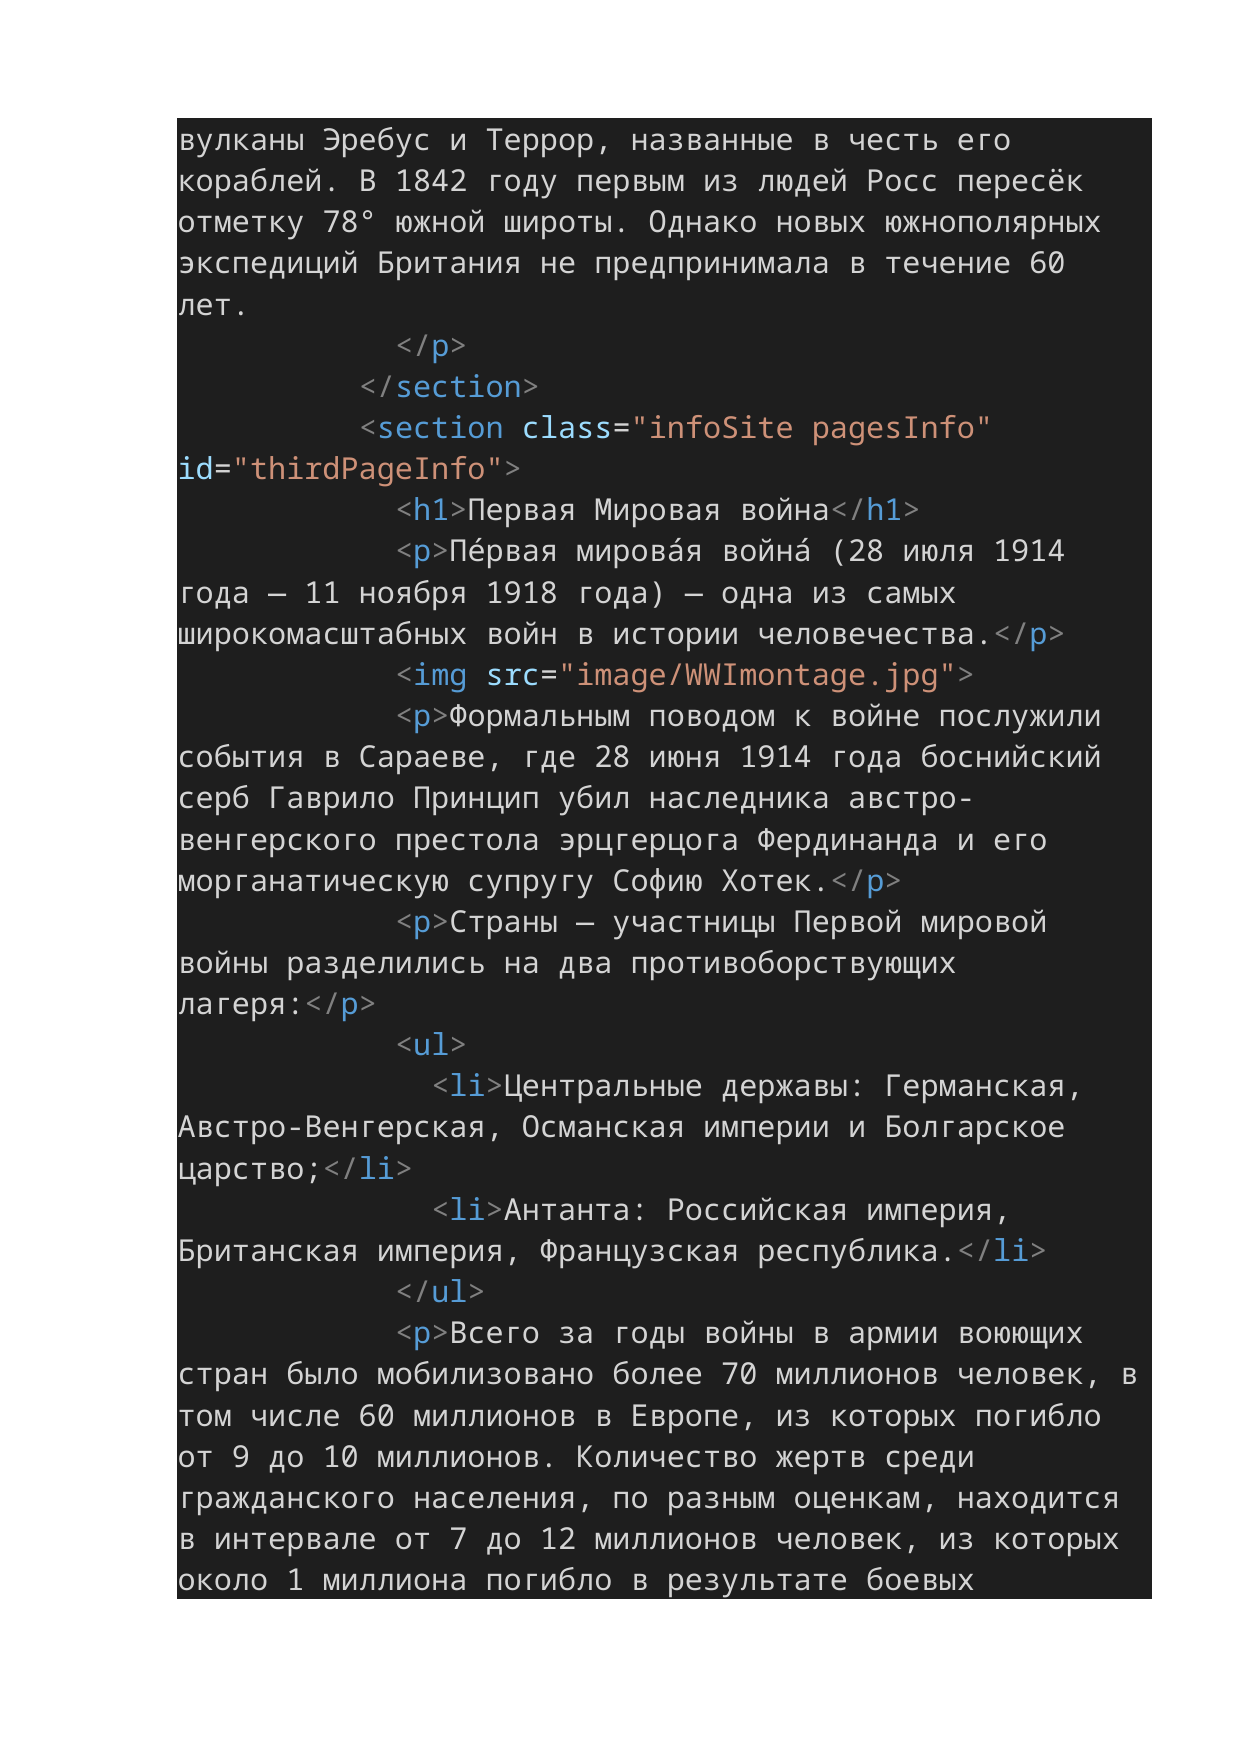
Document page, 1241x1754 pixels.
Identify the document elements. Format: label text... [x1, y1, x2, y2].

text <p>Пе́рвая мирова́я война́ (28 июля 1914 года — 11 ноября 1918 года) — одна из самых широкомасштабных войн в истории человечества.</p> [177, 529, 1152, 653]
text <ul> [177, 1023, 1152, 1064]
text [177, 1311, 1152, 1599]
text </p> [177, 324, 1152, 365]
text <li>Центральные державы: Германская, Австро-Венгерская, Османская империи и Болгарское царство;</li> [177, 1064, 1152, 1188]
text <section class="infoSite pagesInfo" id="thirdPageInfo"> [177, 406, 1152, 488]
text <h1>Первая Мировая война</h1> [177, 488, 1152, 529]
text <li>Антанта: Российская империя, Британская империя, Французская республика.</li> [177, 1188, 1152, 1270]
text <p>Страны — участницы Первой мировой войны разделились на два противоборствующих лагеря:</p> [177, 900, 1152, 1023]
text <p>Формальным поводом к войне послужили события в Сараеве, где 28 июня 1914 года боснийский серб Гаврило Принцип убил наследника австро-венгерского престола эрцгерцога Фердинанда и его морганатическую супругу Софию Хотек.</p> [177, 694, 1152, 900]
text </section> [177, 365, 1152, 406]
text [177, 118, 1152, 324]
text <img src="image/WWImontage.jpg"> [177, 653, 1152, 694]
text </ul> [177, 1270, 1152, 1311]
